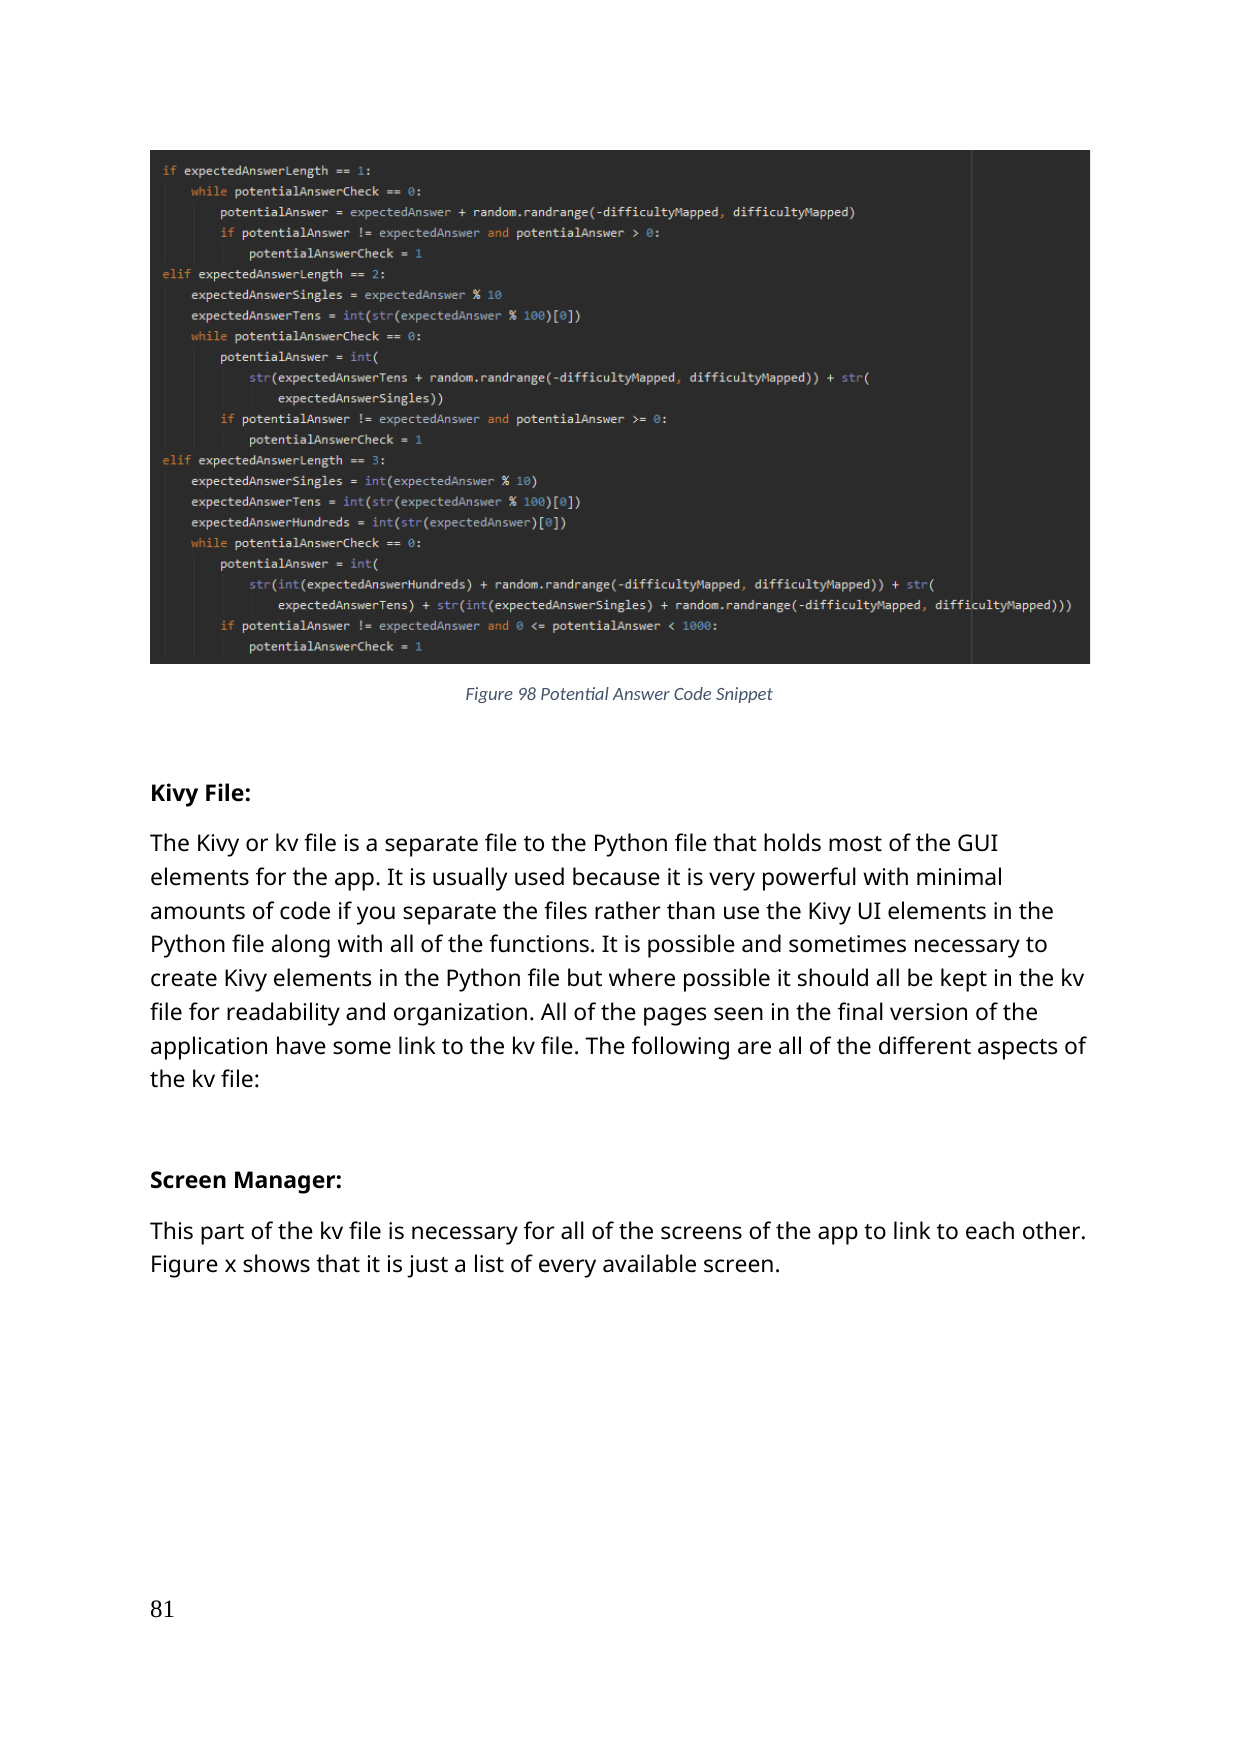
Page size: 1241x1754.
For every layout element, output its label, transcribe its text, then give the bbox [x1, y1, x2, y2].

text The Kivy or kv file is a separate file to the Python file that holds most of the GUI elements for the app. It is usually used because it is very powerful with minimal amounts of code if you separate the files rather than use the Kivy UI elements in the Python file along with all of the functions. It is possible and sometimes necessary to create Kivy elements in the Python file but where possible it should all be kept in the kv file for readability and organization. All of the pages seen in the final version of the application have some link to the kv file. The following are all of the different aspects of the kv file: [150, 827, 1090, 1095]
text Kivy File: [150, 777, 1090, 808]
picture [150, 150, 1091, 664]
text Screen Manager: [150, 1164, 1090, 1196]
text This part of the kv file is necessary for all of the screens of the app to link to each other. Figure x shows that it is just a list of every available screen. [150, 1215, 1090, 1280]
